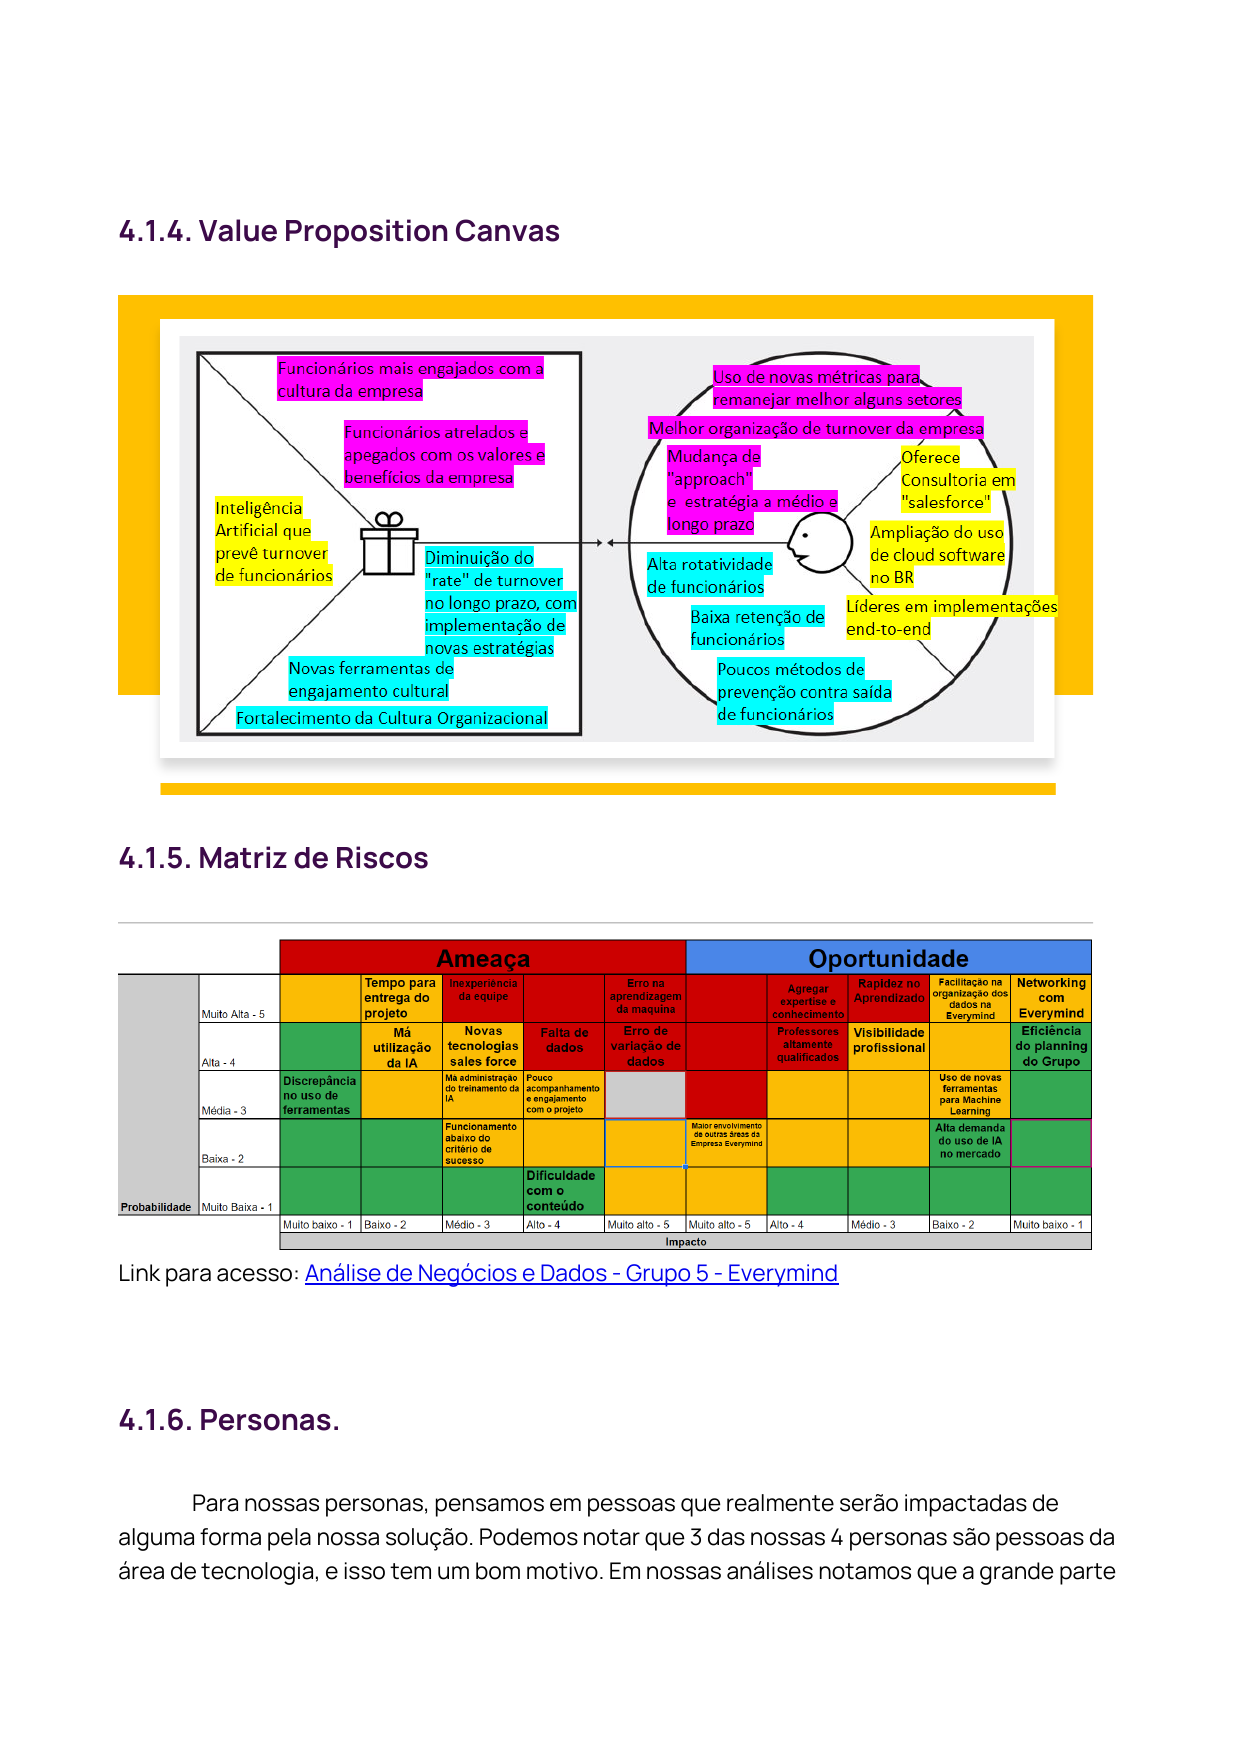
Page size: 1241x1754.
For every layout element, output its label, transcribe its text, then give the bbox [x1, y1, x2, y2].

picture [118, 922, 1094, 1254]
subtitle 4.1.6. Personas. [118, 1319, 1122, 1479]
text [118, 1487, 1122, 1586]
picture [118, 295, 1094, 806]
text 4.1.5. Matriz de Riscos [118, 837, 1122, 877]
